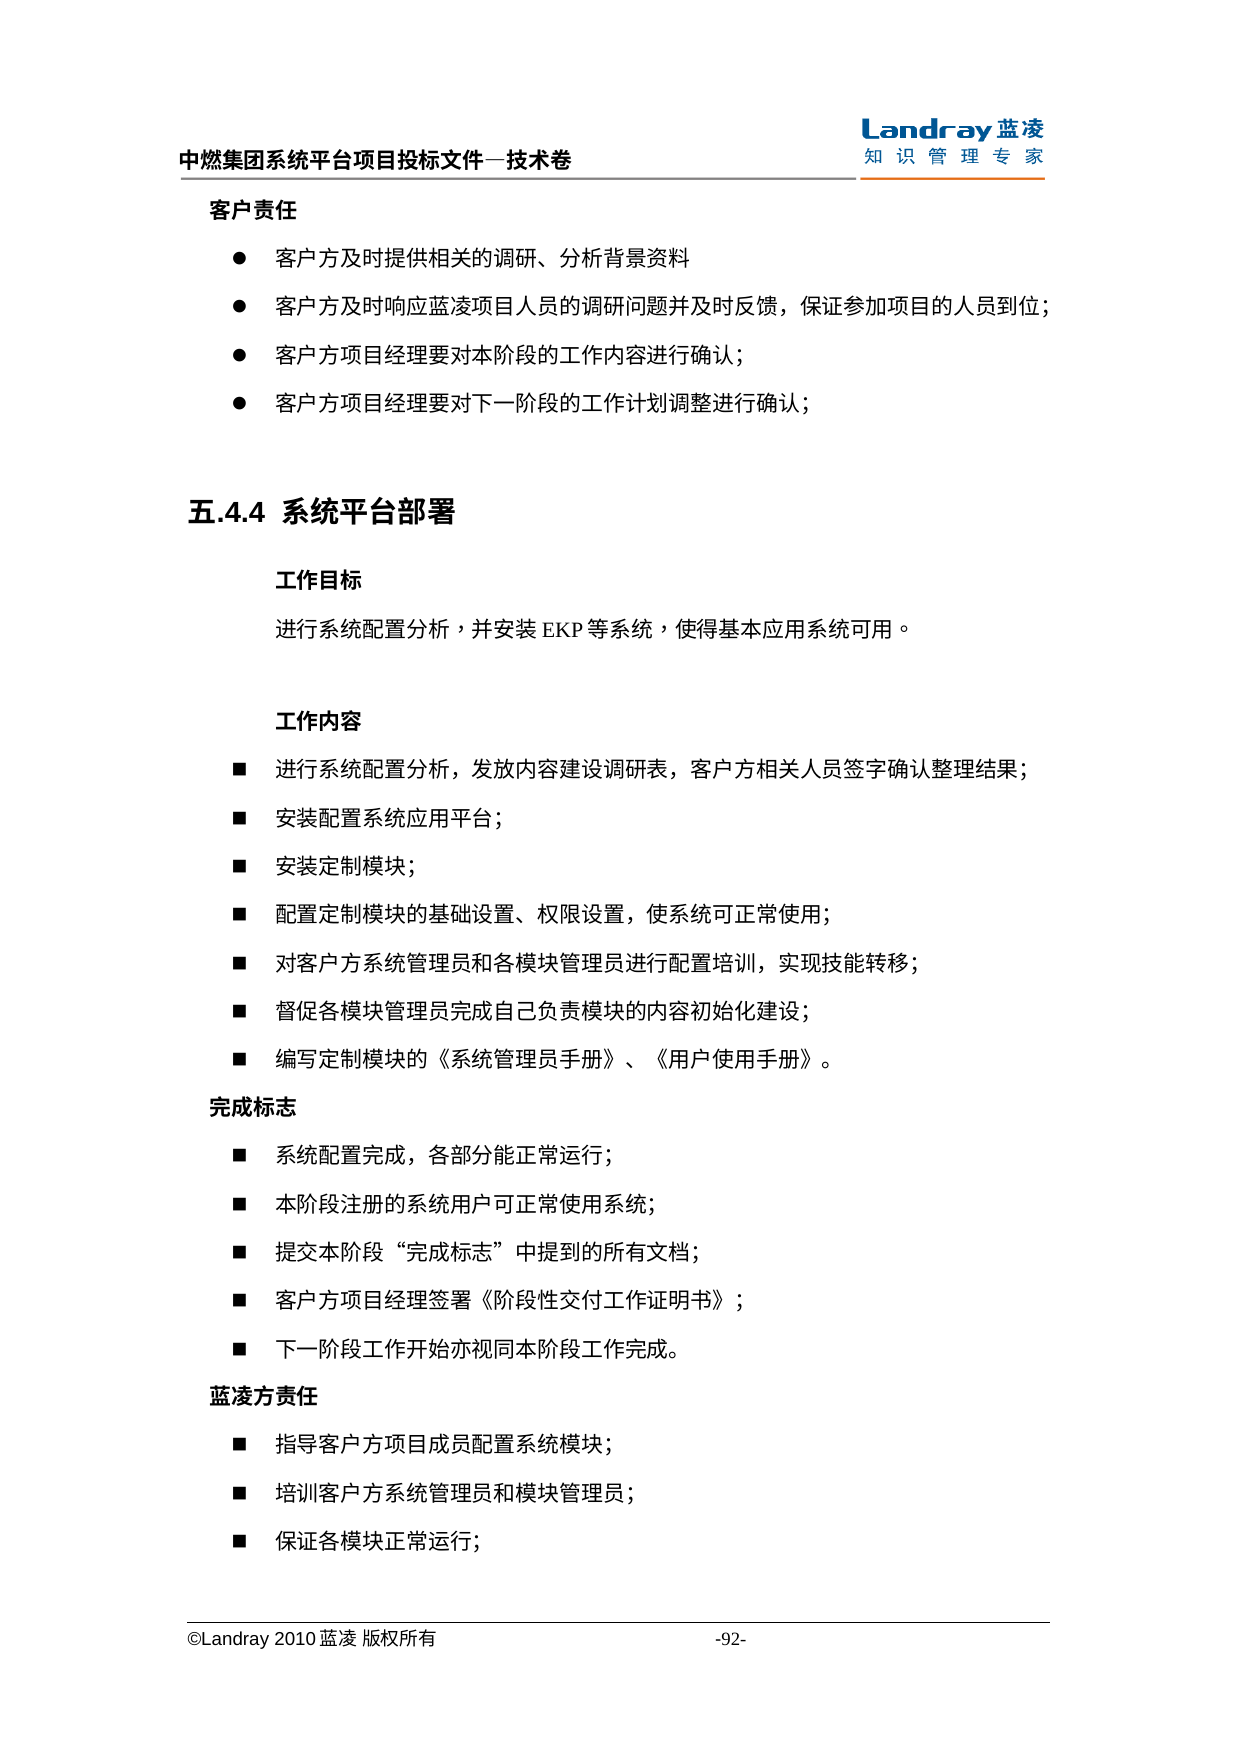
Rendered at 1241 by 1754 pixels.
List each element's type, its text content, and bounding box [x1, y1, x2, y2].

list 培训客户方系统管理员和模块管理员； [231, 1475, 1053, 1508]
list 安装配置系统应用平台； [231, 800, 1053, 833]
list 保证各模块正常运行； [231, 1523, 1053, 1556]
list 指导客户方项目成员配置系统模块； [231, 1427, 1053, 1459]
list 客户方项目经理要对下一阶段的工作计划调整进行确认； [231, 386, 1053, 418]
list 客户方项目经理要对本阶段的工作内容进行确认； [231, 337, 1053, 370]
subtitle 系统平台部署 [187, 479, 1053, 544]
text 工作目标 [231, 564, 1053, 596]
text 客户责任 [187, 193, 1053, 226]
list 提交本阶段“完成标志”中提到的所有文档； [231, 1234, 1053, 1267]
list 下一阶段工作开始亦视同本阶段工作完成。 [231, 1331, 1053, 1364]
text 进行系统配置分析，并安装EKP等系统，使得基本应用系统可用。 [231, 611, 1053, 644]
list 客户方项目经理签署《阶段性交付工作证明书》； [231, 1283, 1053, 1315]
list 进行系统配置分析，发放内容建设调研表，客户方相关人员签字确认整理结果； [231, 752, 1053, 784]
list 对客户方系统管理员和各模块管理员进行配置培训，实现技能转移； [231, 945, 1053, 978]
list 安装定制模块； [231, 849, 1053, 881]
list 编写定制模块的《系统管理员手册》、《用户使用手册》。 [231, 1042, 1053, 1074]
picture [180, 118, 1045, 180]
list 客户方及时提供相关的调研、分析背景资料 [231, 241, 1053, 273]
list 督促各模块管理员完成自己负责模块的内容初始化建设； [231, 994, 1053, 1026]
list 客户方及时响应蓝凌项目人员的调研问题并及时反馈，保证参加项目的人员到位； [231, 289, 1053, 321]
text 工作内容 [231, 705, 1053, 737]
list 本阶段注册的系统用户可正常使用系统； [231, 1186, 1053, 1219]
list 系统配置完成，各部分能正常运行； [231, 1138, 1053, 1170]
text 完成标志 [187, 1090, 1053, 1123]
list 配置定制模块的基础设置、权限设置，使系统可正常使用； [231, 897, 1053, 929]
text 蓝凌方责任 [187, 1379, 1053, 1412]
